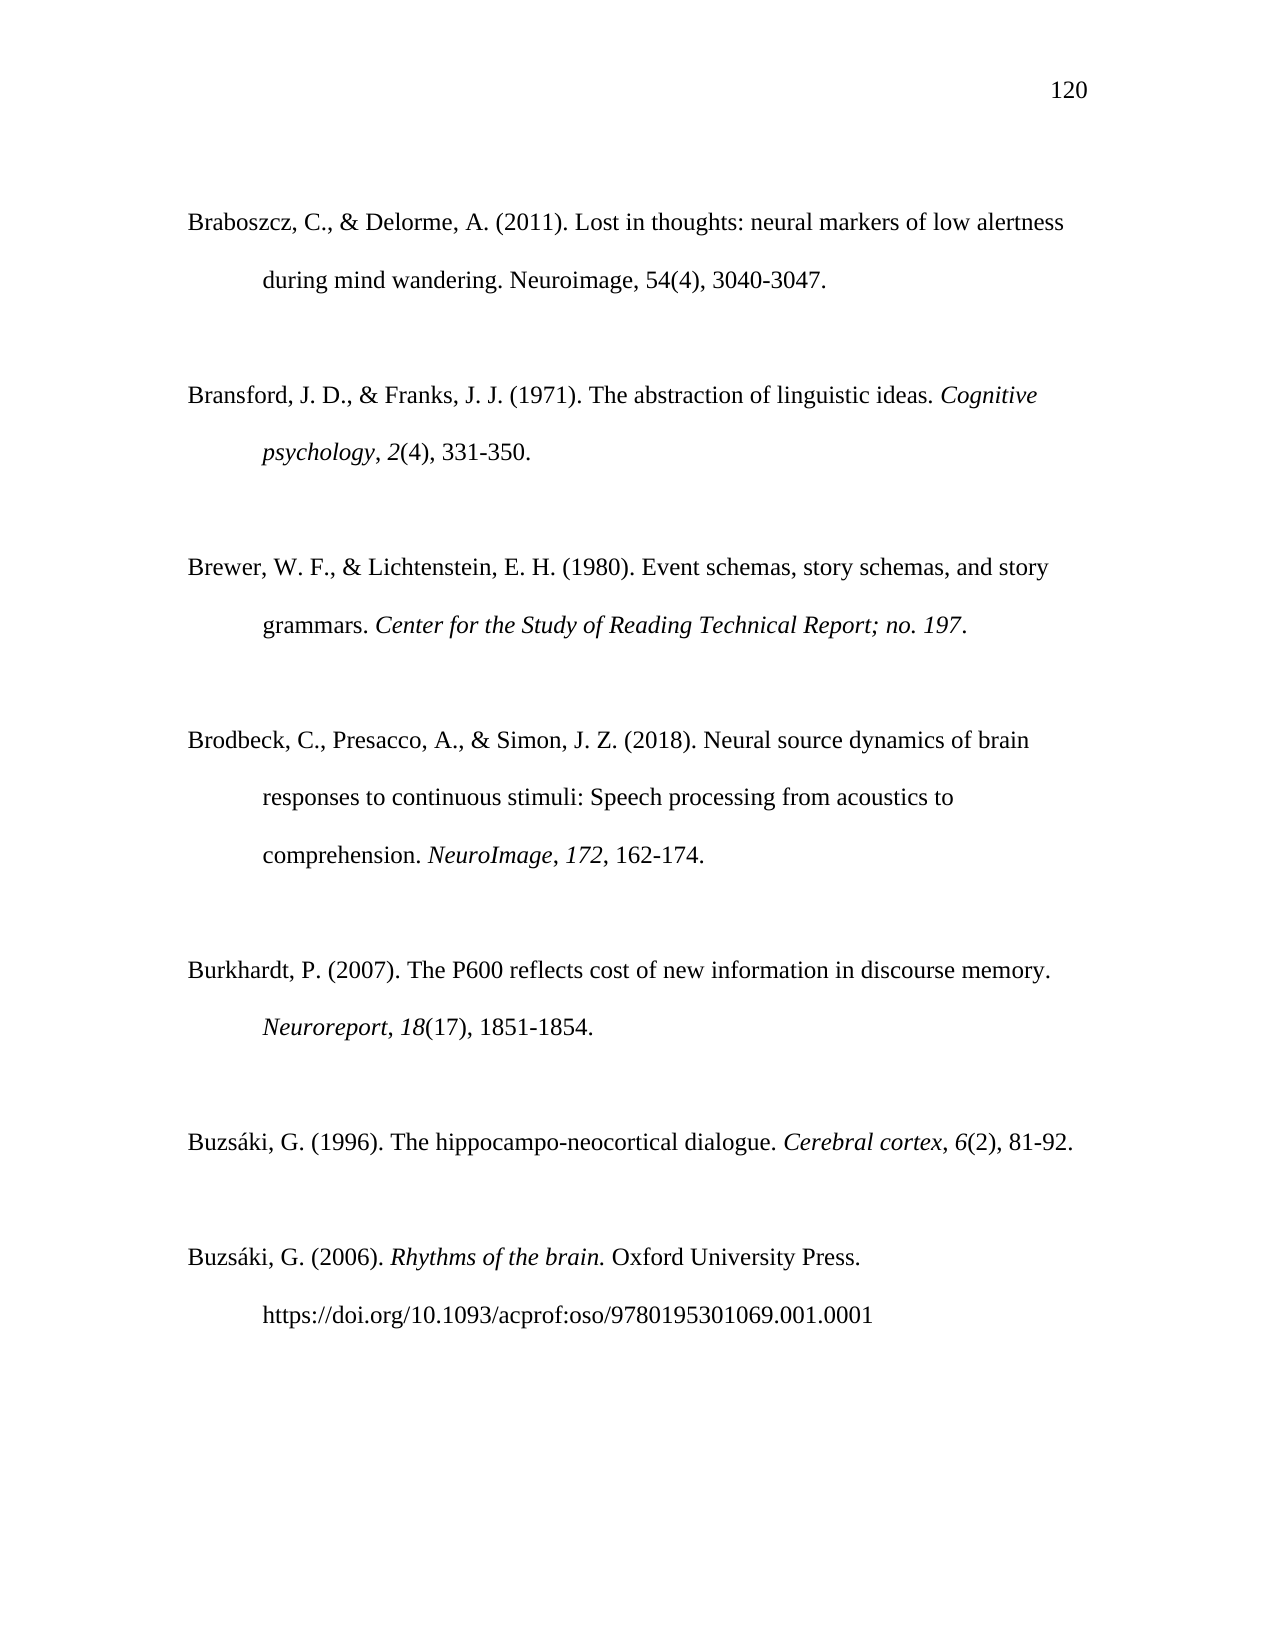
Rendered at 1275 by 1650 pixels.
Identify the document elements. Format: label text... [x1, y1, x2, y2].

text Brodbeck, C., Presacco, A., & Simon, J. Z. (2018). Neural source dynamics of brain responses to continuous stimuli: Speech processing from acoustics to comprehension. NeuroImage, 172, 162-174. [187, 725, 1087, 869]
text Bransford, J. D., & Franks, J. J. (1971). The abstraction of linguistic ideas. Cognitive psychology, 2(4), 331-350. [187, 380, 1087, 466]
text Brewer, W. F., & Lichtenstein, E. H. (1980). Event schemas, story schemas, and story grammars. Center for the Study of Reading Technical Report; no. 197. [187, 552, 1087, 639]
text Braboszcz, C., & Delorme, A. (2011). Lost in thoughts: neural markers of low alertness during mind wandering. Neuroimage, 54(4), 3040-3047. [187, 207, 1087, 294]
text Buzsáki, G. (1996). The hippocampo-neocortical dialogue. Cerebral cortex, 6(2), 81-92. [187, 1127, 1087, 1156]
text Buzsáki, G. (2006). Rhythms of the brain. Oxford University Press. https://doi.org/10.1093/acprof:oso/9780195301069.001.0001 [187, 1242, 1087, 1329]
text Burkhardt, P. (2007). The P600 reflects cost of new information in discourse memory. Neuroreport, 18(17), 1851-1854. [187, 955, 1087, 1041]
